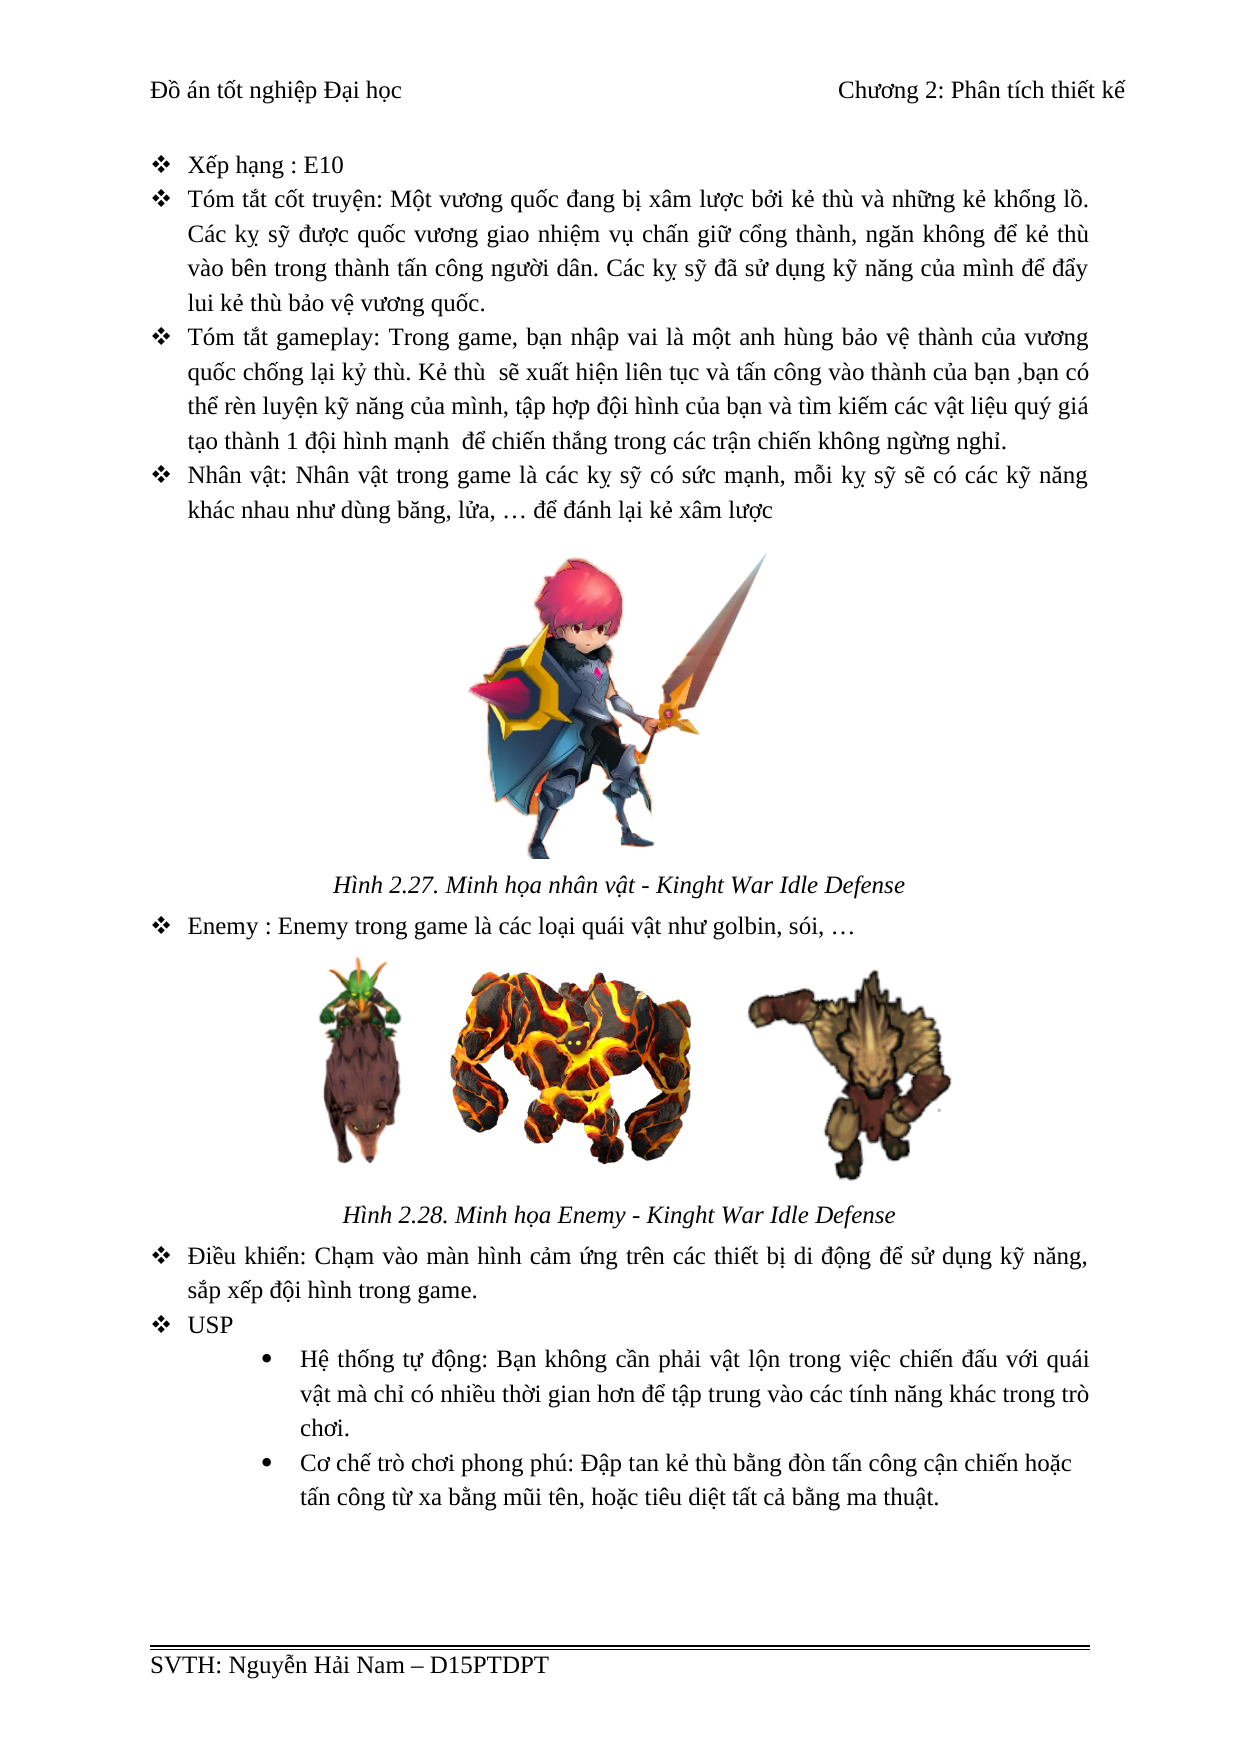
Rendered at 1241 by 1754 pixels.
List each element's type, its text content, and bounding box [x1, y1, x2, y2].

picture [305, 945, 1010, 1189]
list Tóm tắt gameplay: Trong game, bạn nhập vai là một anh hùng bảo vệ thành của vương quốc chống lại kỷ thù. Kẻ thù sẽ xuất hiện liên tục và tấn công vào thành của bạn ,bạn có thể rèn luyện kỹ năng của mình, tập hợp đội hình của bạn và tìm kiếm các vật liệu quý giá tạo thành 1 đội hình mạnh để chiến thắng trong các trận chiến không ngừng nghỉ. [150, 322, 1090, 454]
list Enemy : Enemy trong game là các loại quái vật như golbin, sói, … [150, 911, 1090, 940]
list Nhân vật: Nhân vật trong game là các kỵ sỹ có sức mạnh, mỗi kỵ sỹ sẽ có các kỹ năng khác nhau như dùng băng, lửa, … để đánh lại kẻ xâm lược [150, 460, 1090, 523]
list Hệ thống tự động: Bạn không cần phải vật lộn trong việc chiến đấu với quái vật mà chỉ có nhiều thời gian hơn để tập trung vào các tính năng khác trong trò chơi. [262, 1344, 1090, 1442]
list Xếp hạng : E10 [150, 150, 1090, 179]
text Hình 2.27. Minh họa nhân vật - Kinght War Idle Defense [150, 870, 1090, 899]
list Cơ chế trò chơi phong phú: Đập tan kẻ thù bằng đòn tấn công cận chiến hoặc tấn công từ xa bằng mũi tên, hoặc tiêu diệt tất cả bằng ma thuật. [262, 1448, 1090, 1511]
list USP [150, 1310, 1090, 1339]
list Điều khiển: Chạm vào màn hình cảm ứng trên các thiết bị di động để sử dụng kỹ năng, sắp xếp đội hình trong game. [150, 1241, 1090, 1304]
list Tóm tắt cốt truyện: Một vương quốc đang bị xâm lược bởi kẻ thù và những kẻ khổng lồ. Các kỵ sỹ được quốc vương giao nhiệm vụ chấn giữ cổng thành, ngăn không để kẻ thù vào bên trong thành tấn công người dân. Các kỵ sỹ đã sử dụng kỹ năng của mình để đẩy lui kẻ thù bảo vệ vương quốc. [150, 184, 1090, 317]
text Hình 2.28. Minh họa Enemy - Kinght War Idle Defense [150, 1200, 1090, 1229]
picture [467, 535, 773, 859]
